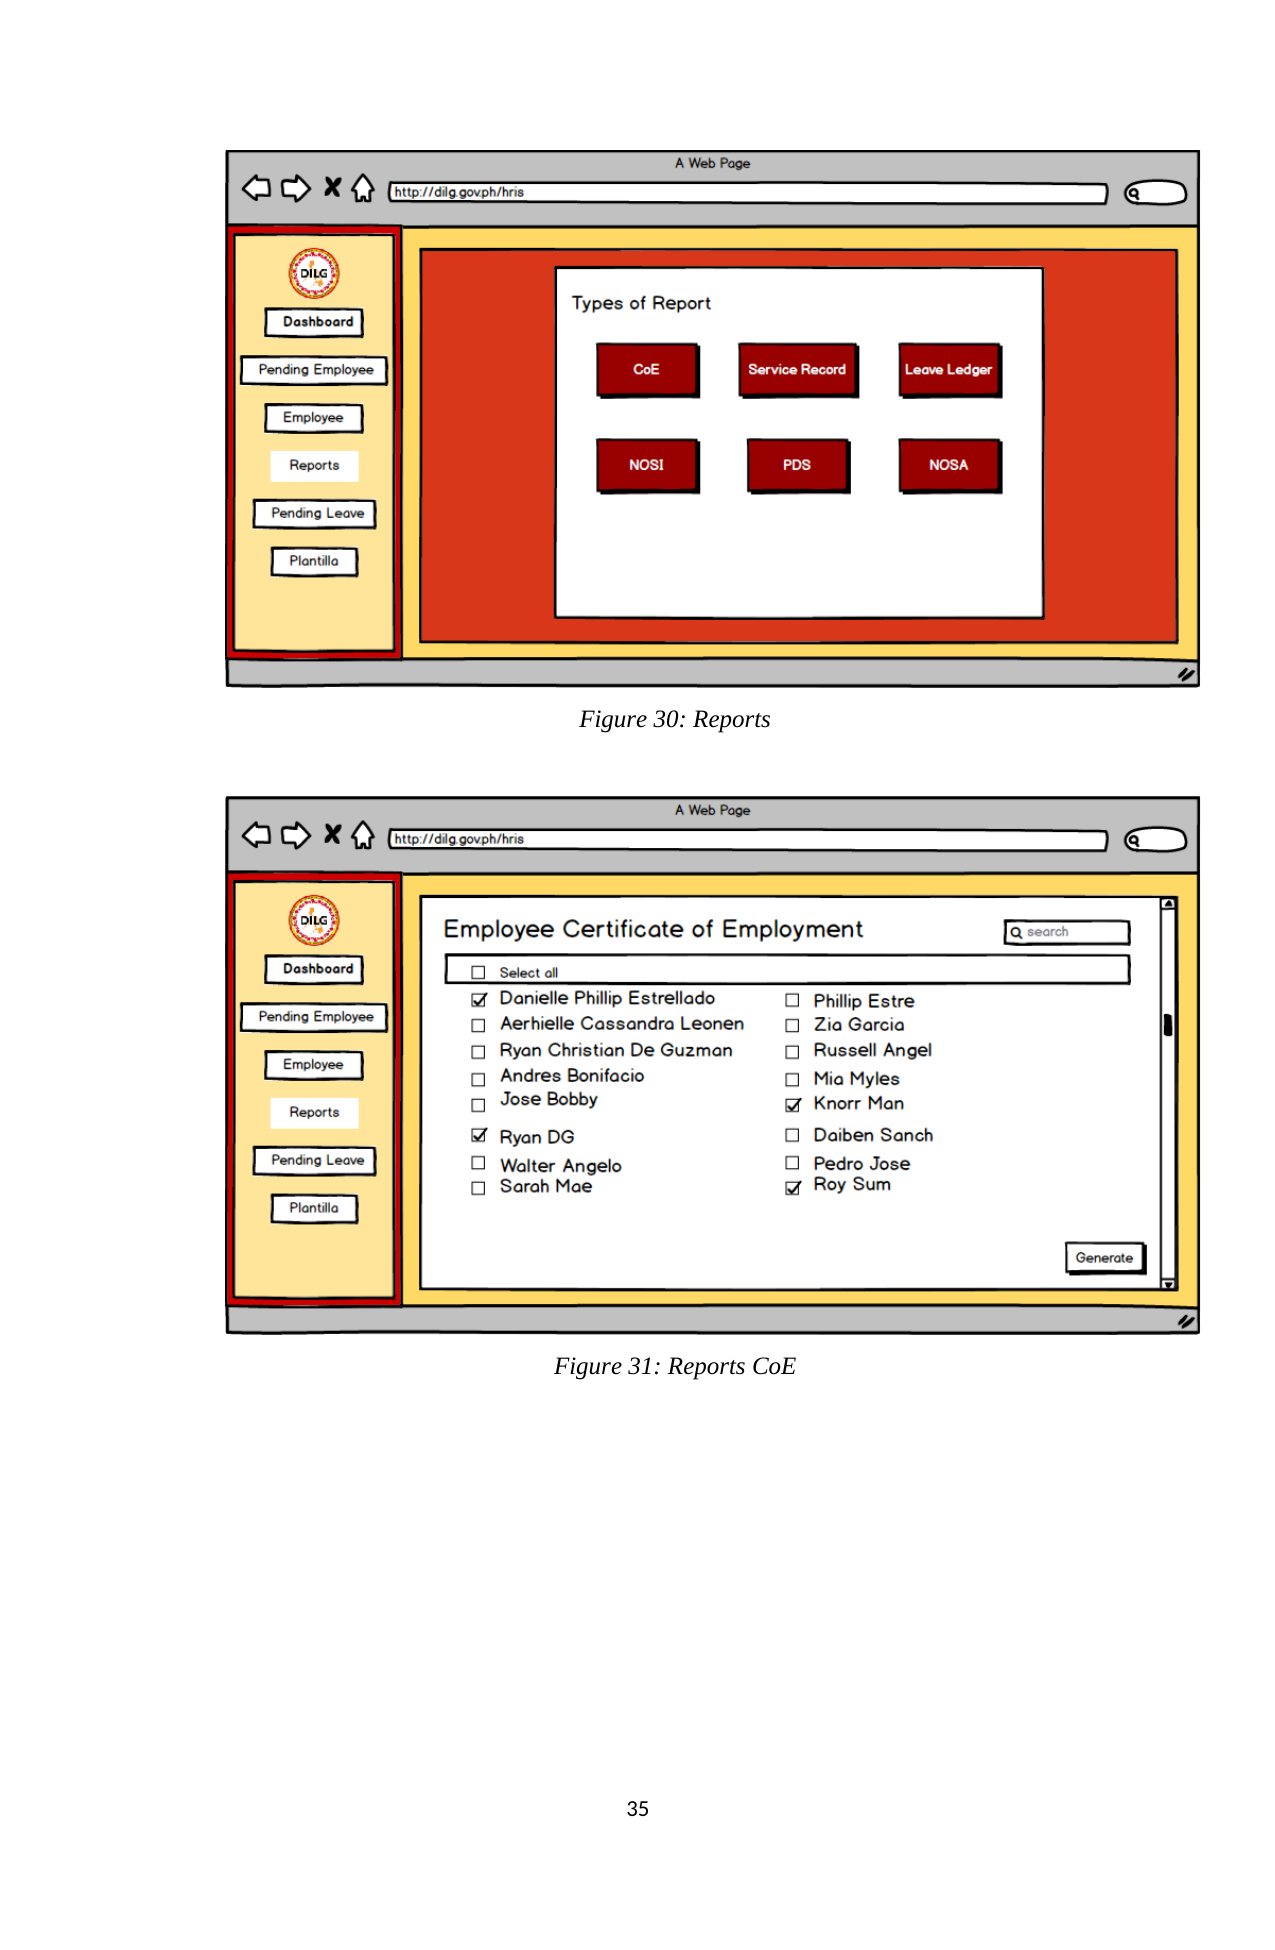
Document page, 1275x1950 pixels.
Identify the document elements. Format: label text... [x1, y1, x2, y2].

picture [225, 150, 1200, 688]
picture [225, 796, 1200, 1335]
text Figure 30: Reports [225, 704, 1125, 733]
text Figure 31: Reports CoE [225, 1351, 1125, 1380]
